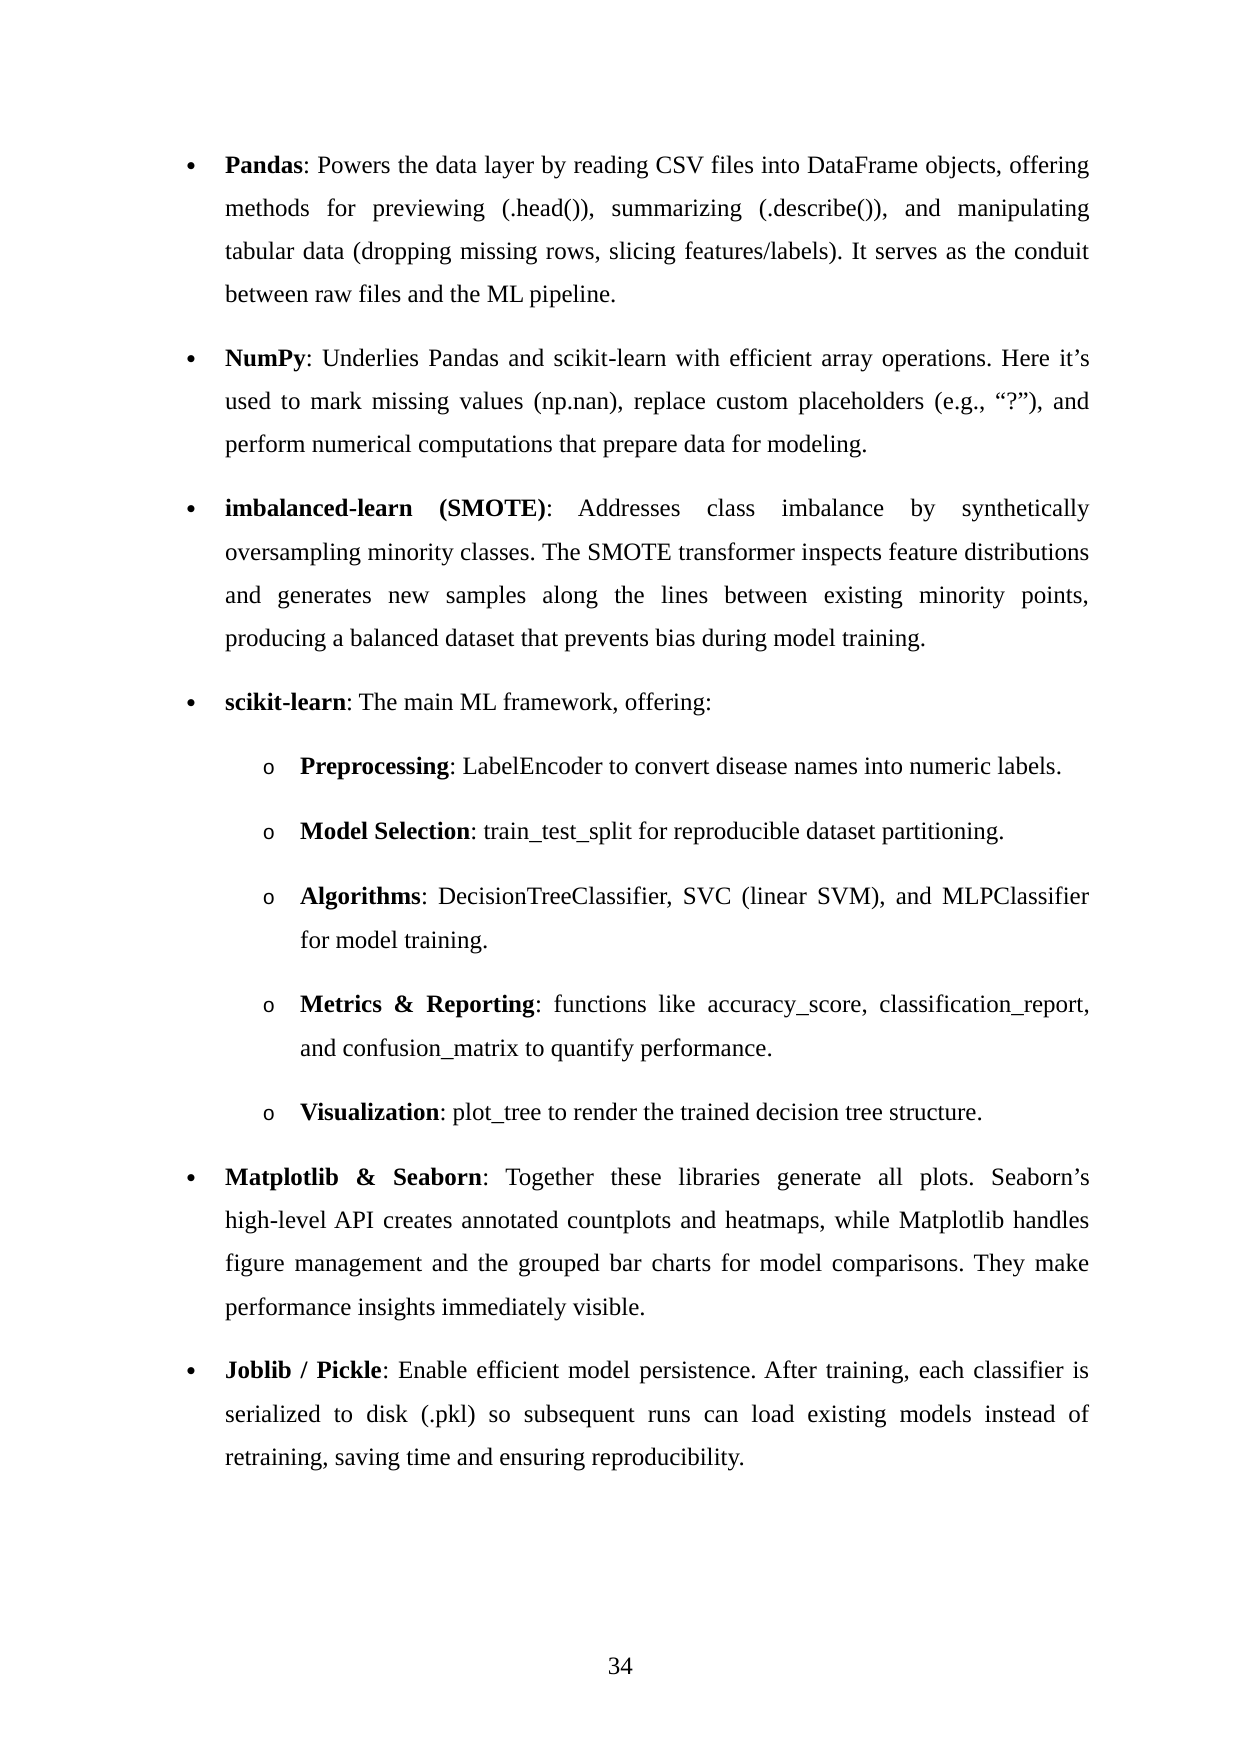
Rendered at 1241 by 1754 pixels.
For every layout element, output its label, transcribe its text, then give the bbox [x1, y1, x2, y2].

list imbalanced-learn (SMOTE): Addresses class imbalance by synthetically oversampling minority classes. The SMOTE transformer inspects feature distributions and generates new samples along the lines between existing minority points, producing a balanced dataset that prevents bias during model training. [187, 493, 1090, 652]
list Algorithms: DecisionTreeClassifier, SVC (linear SVM), and MLPClassifier for model training. [262, 881, 1090, 954]
list NumPy: Underlies Pandas and scikit-learn with efficient array operations. Here it’s used to mark missing values (np.nan), replace custom placeholders (e.g., “?”), and perform numerical computations that prepare data for modeling. [187, 343, 1090, 458]
list scikit-learn: The main ML framework, offering: [187, 687, 1090, 716]
list Preprocessing: LabelEncoder to convert disease names into numeric labels. [262, 751, 1090, 780]
list Model Selection: train_test_split for reproducible dataset partitioning. [262, 816, 1090, 846]
list Matplotlib & Seaborn: Together these libraries generate all plots. Seaborn’s high-level API creates annotated countplots and heatmaps, while Matplotlib handles figure management and the grouped bar charts for model comparisons. They make performance insights immediately visible. [187, 1162, 1090, 1320]
list Visualization: plot_tree to render the trained decision tree structure. [262, 1097, 1090, 1127]
list Metrics & Reporting: functions like accuracy_score, classification_report, and confusion_matrix to quantify performance. [262, 989, 1090, 1062]
list Pandas: Powers the data layer by reading CSV files into DataFrame objects, offering methods for previewing (.head()), summarizing (.describe()), and manipulating tabular data (dropping missing rows, slicing features/labels). It serves as the conduit between raw files and the ML pipeline. [187, 150, 1090, 308]
list Joblib / Pickle: Enable efficient model persistence. After training, each classifier is serialized to disk (.pkl) so subsequent runs can load existing models instead of retraining, saving time and ensuring reproducibility. [187, 1356, 1090, 1471]
